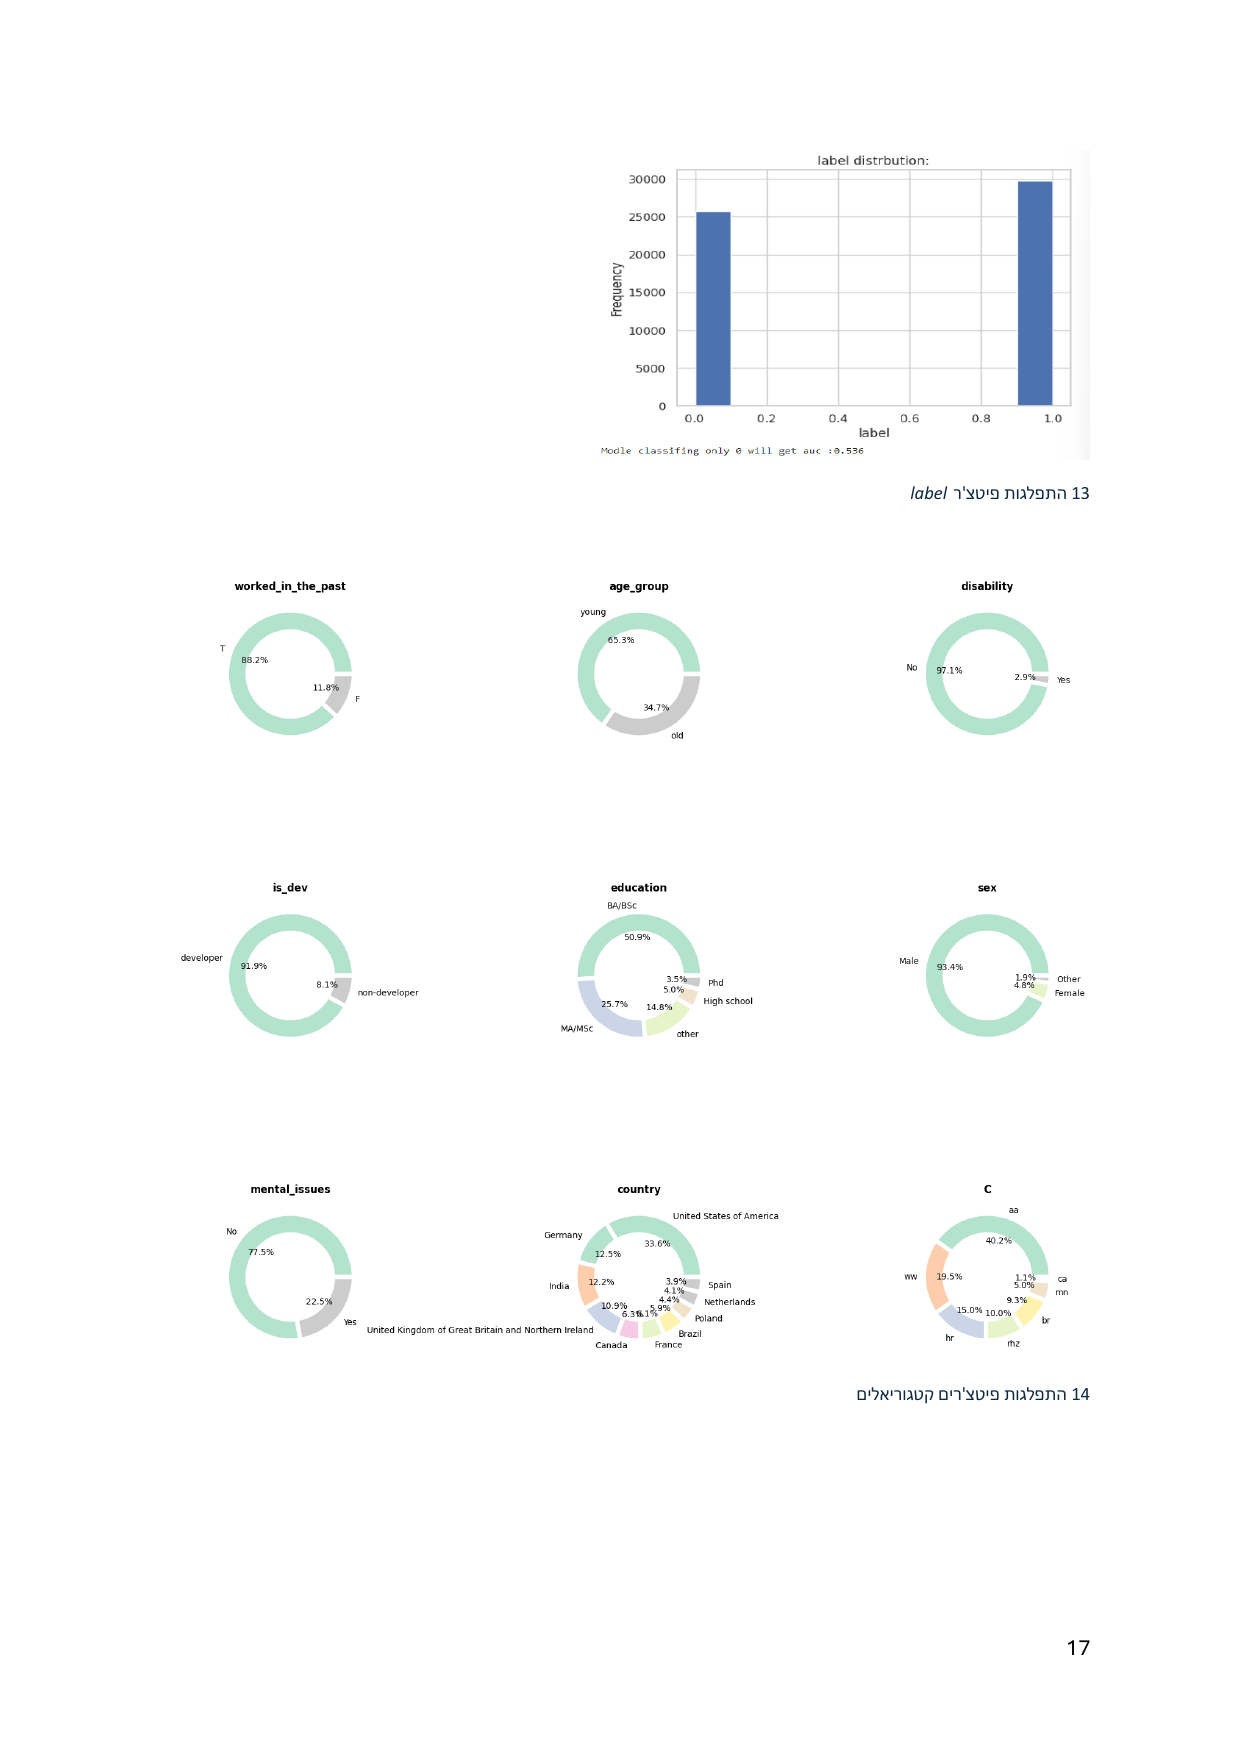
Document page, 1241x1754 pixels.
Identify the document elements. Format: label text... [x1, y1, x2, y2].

text 14 התפלגות פיטצ'רים קטגוריאלים [150, 1382, 1090, 1405]
picture [596, 150, 1091, 460]
text 13 התפלגות פיטצ'ר label [150, 481, 1090, 504]
picture [174, 575, 1091, 1362]
